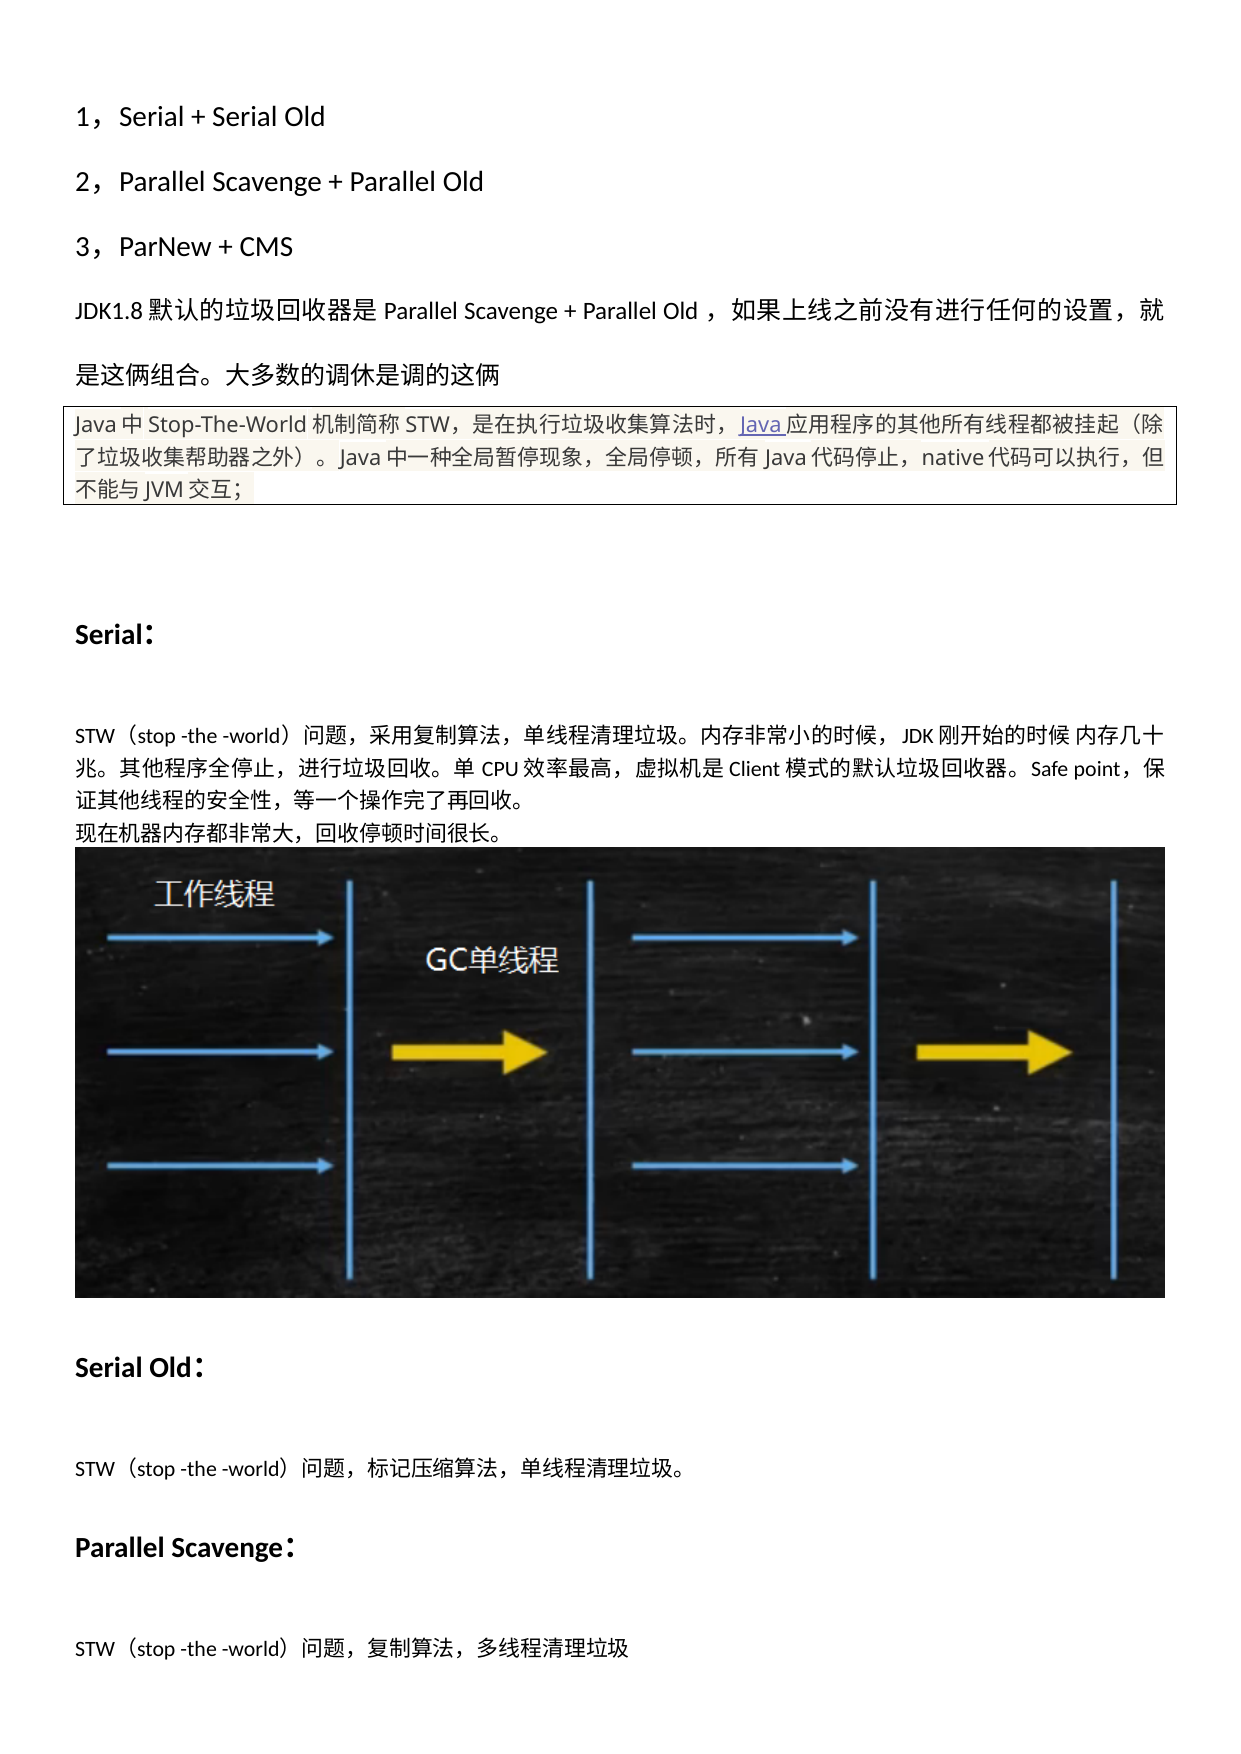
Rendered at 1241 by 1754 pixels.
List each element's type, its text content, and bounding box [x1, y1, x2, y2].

text STW（stop -the -world）问题，标记压缩算法，单线程清理垃圾。 [75, 1451, 1165, 1483]
list Parallel Scavenge + Parallel Old [75, 146, 1165, 211]
subtitle Serial Old： [75, 1332, 1165, 1397]
picture [75, 847, 1165, 1298]
text 现在机器内存都非常大，回收停顿时间很长。 [75, 815, 1165, 847]
text STW（stop -the -world）问题，复制算法，多线程清理垃圾 [75, 1631, 1165, 1663]
table_header Java中Stop-The-World机制简称STW，是在执行垃圾收集算法时，Java应用程序的其他所有线程都被挂起（除了垃圾收集帮助器之外）。Java中一种全局暂停现象，全局停顿，所有Java代码停止，native代码可以执行，但不能与JVM交互； [64, 407, 1176, 504]
subtitle Parallel Scavenge： [75, 1512, 1165, 1577]
list Serial + Serial Old [75, 81, 1165, 146]
list ParNew + CMS [75, 211, 1165, 276]
subtitle Serial： [75, 599, 1165, 664]
text STW（stop -the -world）问题，采用复制算法，单线程清理垃圾。内存非常小的时候，JDK刚开始的时候 内存几十兆。其他程序全停止，进行垃圾回收。单CPU效率最高，虚拟机是Client模式的默认垃圾回收器。Safe point，保证其他线程的安全性，等一个操作完了再回收。 [75, 718, 1165, 815]
text JDK1.8默认的垃圾回收器是Parallel Scavenge + Parallel Old ，如果上线之前没有进行任何的设置，就是这俩组合。大多数的调休是调的这俩 [75, 276, 1165, 406]
